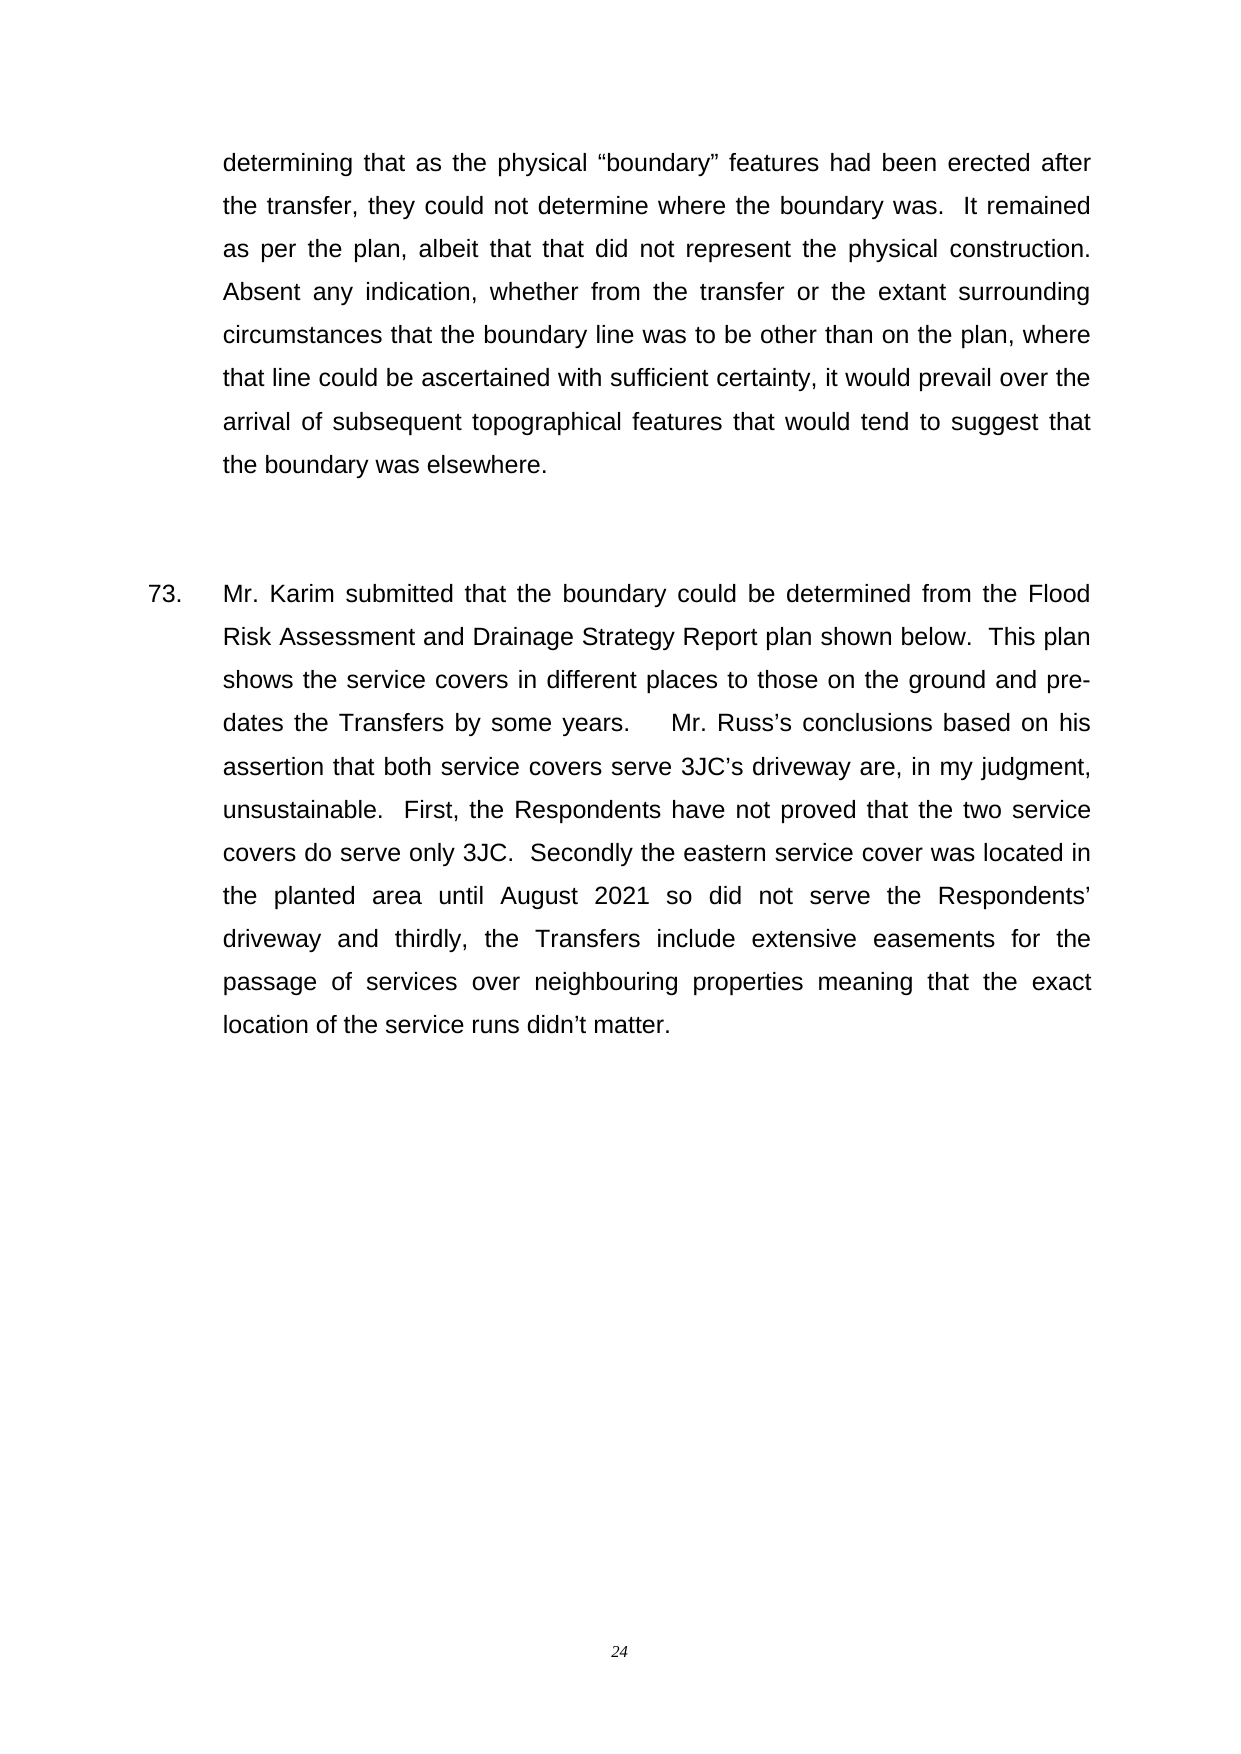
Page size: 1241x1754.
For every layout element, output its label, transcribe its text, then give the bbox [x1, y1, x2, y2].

text 73. Mr. Karim submitted that the boundary could be determined from the Flood Risk Assessment and Drainage Strategy Report plan shown below. This plan shows the service covers in different places to those on the ground and pre-dates the Transfers by some years. Mr. Russ’s conclusions based on his assertion that both service covers serve 3JC’s driveway are, in my judgment, unsustainable. First, the Respondents have not proved that the two service covers do serve only 3JC. Secondly the eastern service cover was located in the planted area until August 2021 so did not serve the Respondents’ driveway and thirdly, the Transfers include extensive easements for the passage of services over neighbouring properties meaning that the exact location of the service runs didn’t matter. [148, 579, 1092, 1039]
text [148, 148, 1092, 478]
